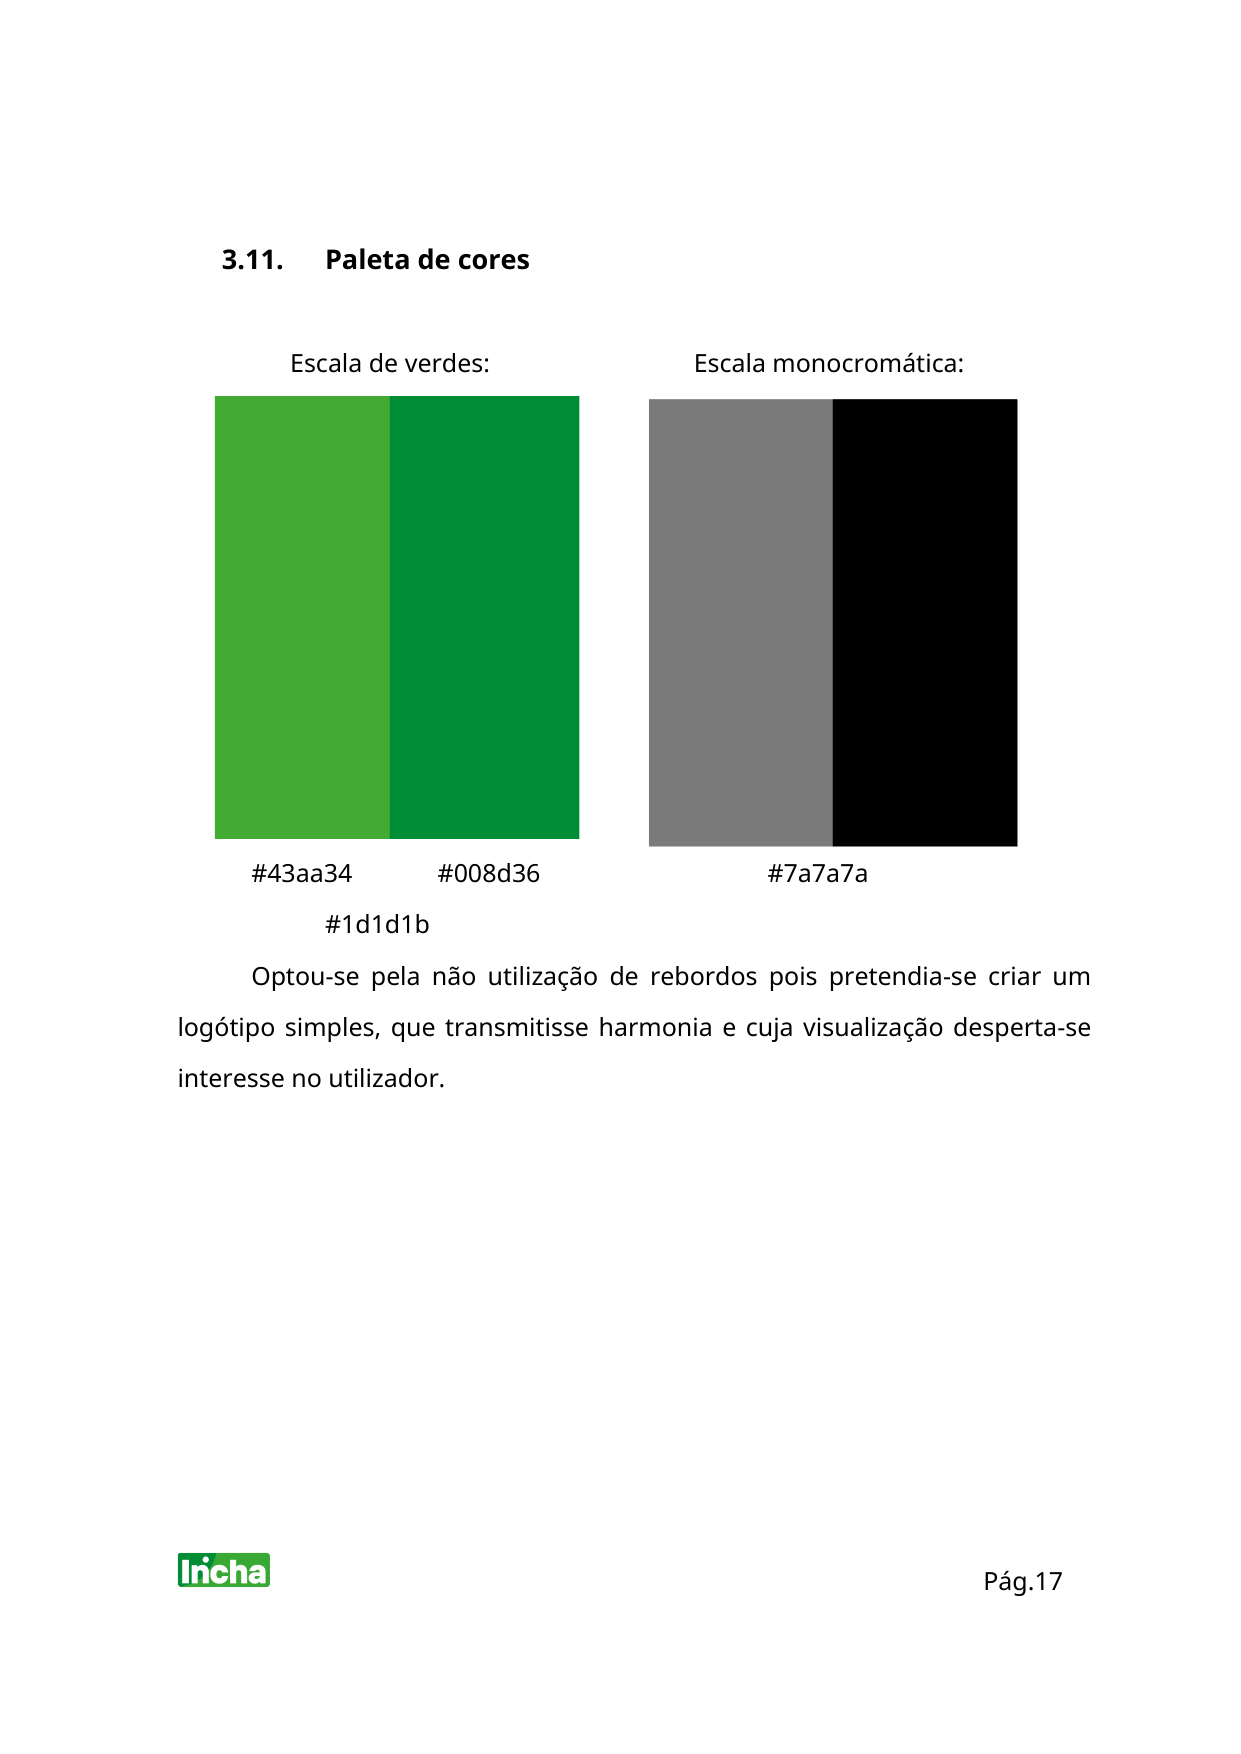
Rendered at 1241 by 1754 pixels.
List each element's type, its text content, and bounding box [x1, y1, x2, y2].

picture [177, 1547, 279, 1591]
subtitle Paleta de cores [222, 240, 1092, 277]
picture [627, 396, 1060, 848]
picture [213, 396, 580, 837]
text Escala de verdes: Escala monocromática: [177, 346, 1092, 431]
text Optou-se pela não utilização de rebordos pois pretendia-se criar um logótipo simples, que transmitisse harmonia e cuja visualização desperta-se interesse no utilizador. [177, 958, 1092, 1094]
text #43aa34 #008d36 #7a7a7a #1d1d1b [177, 856, 1092, 941]
